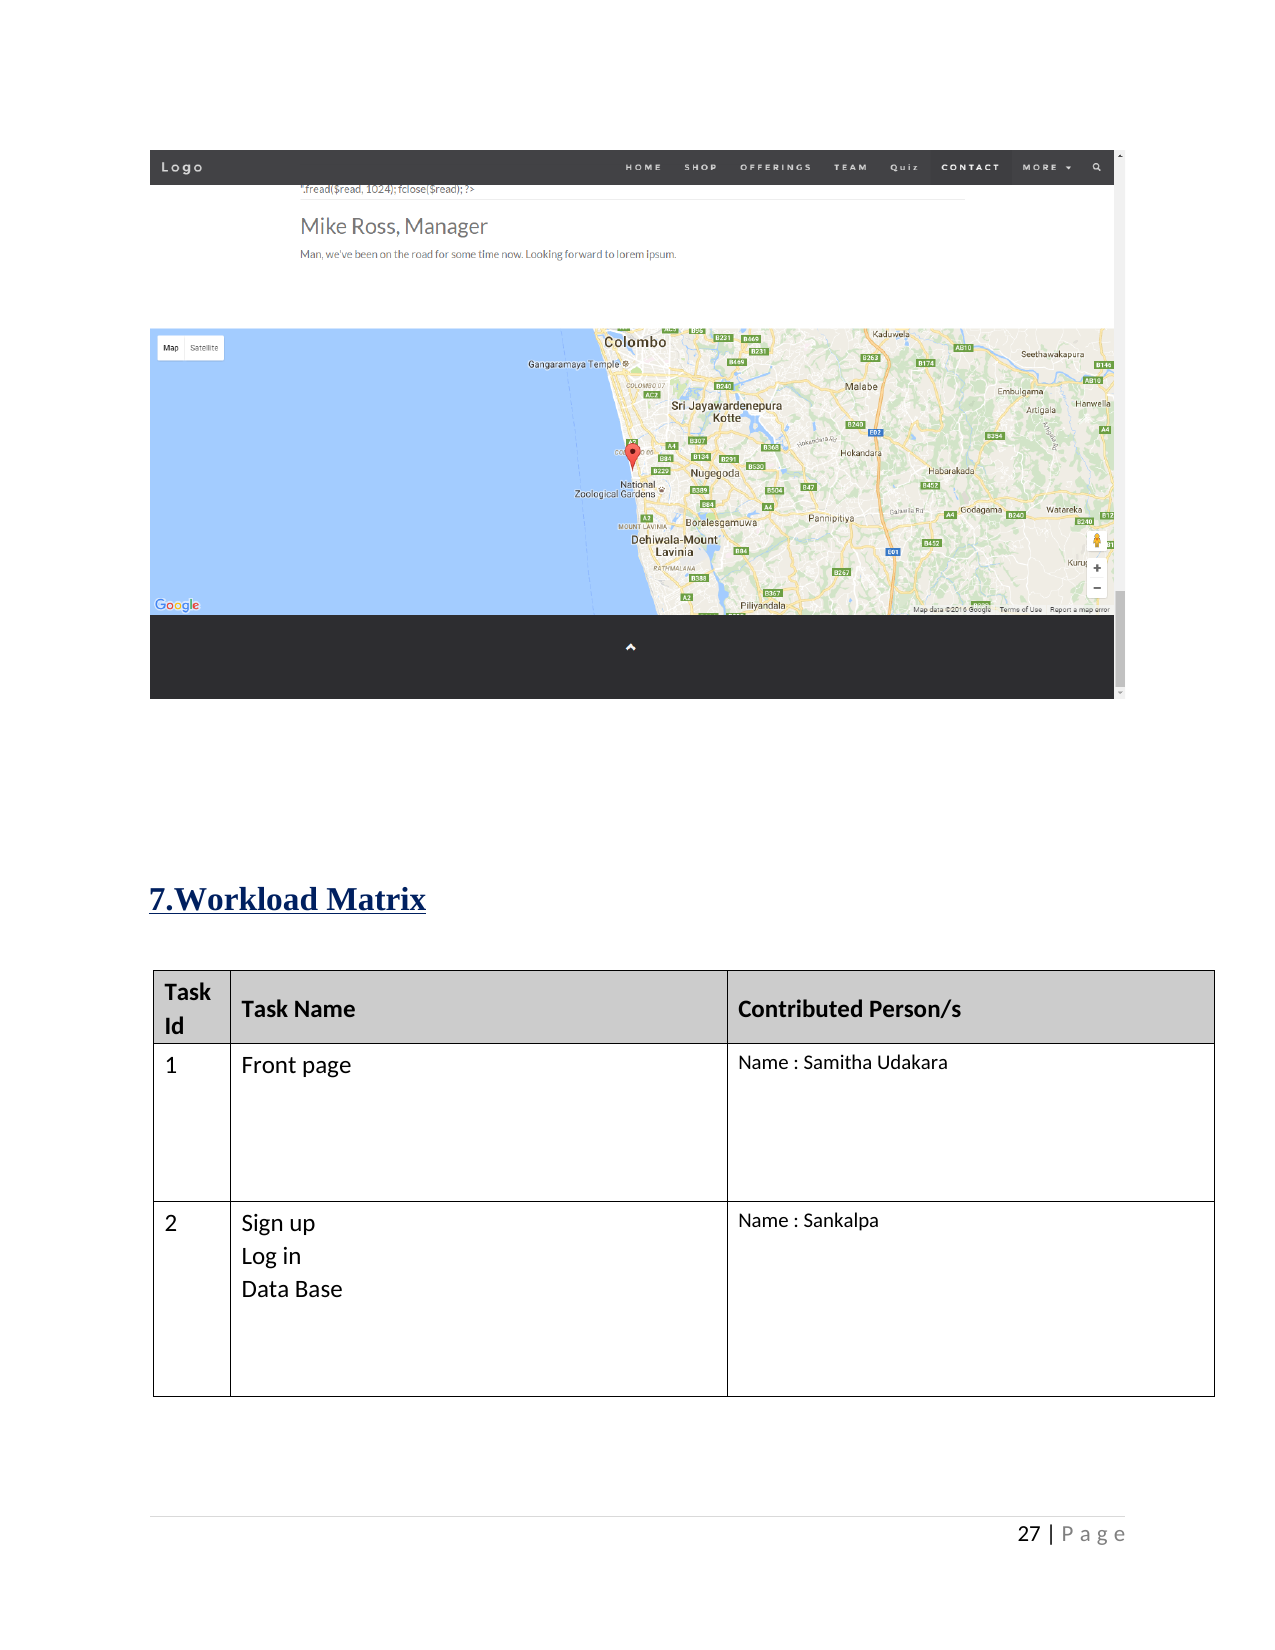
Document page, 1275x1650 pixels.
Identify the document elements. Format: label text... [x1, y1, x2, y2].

table_cell Front page [231, 1044, 727, 1201]
table_cell 1 [154, 1044, 230, 1201]
table_cell Name : Samitha Udakara [728, 1044, 1214, 1201]
table_cell Name : Sankalpa [728, 1202, 1214, 1396]
table_cell Sign up Log in Data Base [231, 1202, 727, 1396]
picture [150, 150, 1125, 699]
subtitle 7.Workload Matrix [148, 879, 1125, 918]
table_header Contributed Person/s [728, 971, 1214, 1043]
table_header Task Name [231, 971, 727, 1043]
table_header Task Id [154, 971, 230, 1043]
table_cell 2 [154, 1202, 230, 1396]
